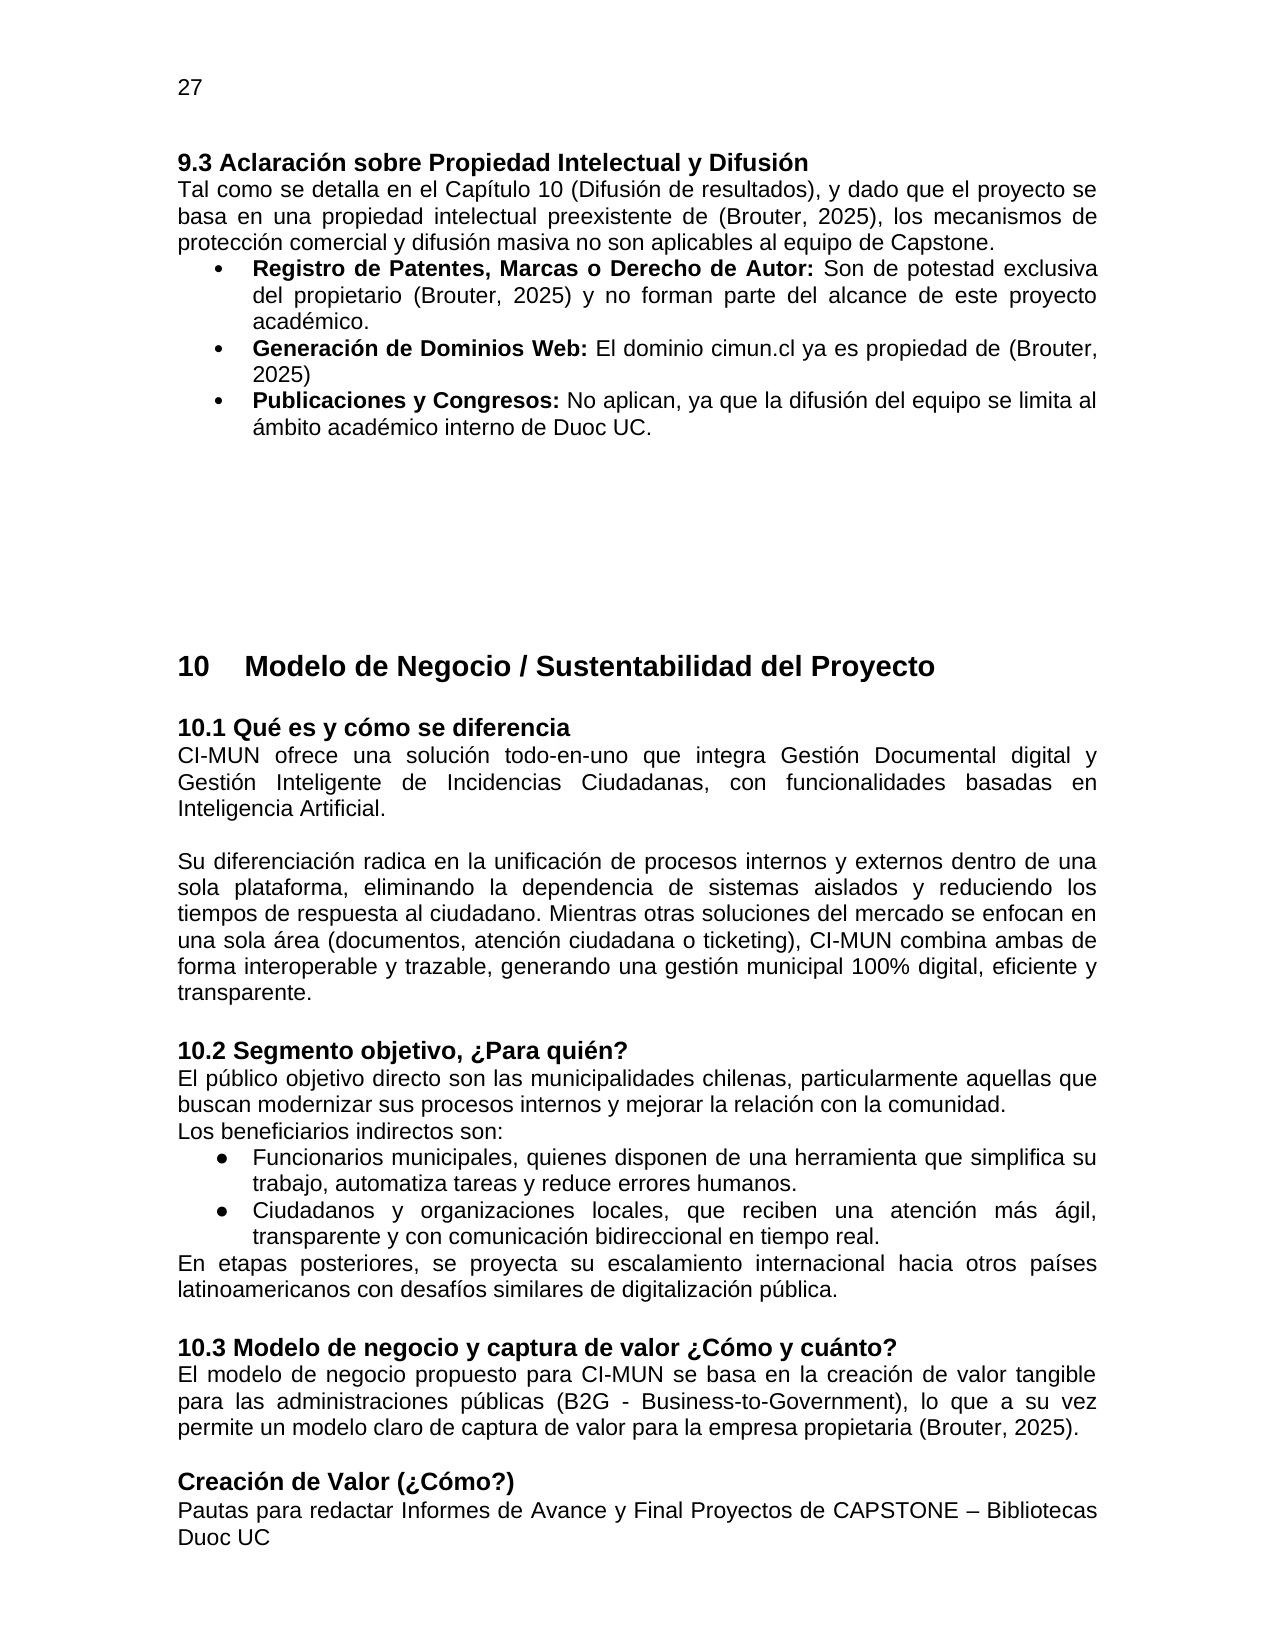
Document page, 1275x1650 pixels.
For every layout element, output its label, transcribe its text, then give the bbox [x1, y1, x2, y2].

text El público objetivo directo son las municipalidades chilenas, particularmente aquellas que buscan modernizar sus procesos internos y mejorar la relación con la comunidad. [177, 1065, 1098, 1118]
text Los beneficiarios indirectos son: [177, 1118, 1098, 1144]
list Publicaciones y Congresos: No aplican, ya que la difusión del equipo se limita al ámbito académico interno de Duoc UC. [215, 387, 1098, 440]
list Funcionarios municipales, quienes disponen de una herramienta que simplifica su trabajo, automatiza tareas y reduce errores humanos. [215, 1144, 1098, 1197]
subtitle Modelo de Negocio / Sustentabilidad del Proyecto [177, 649, 1098, 683]
list Ciudadanos y organizaciones locales, que reciben una atención más ágil, transparente y con comunicación bidireccional en tiempo real. [215, 1197, 1098, 1249]
text CI-MUN ofrece una solución todo-en-uno que integra Gestión Documental digital y Gestión Inteligente de Incidencias Ciudadanas, con funcionalidades basadas en Inteligencia Artificial. [177, 742, 1098, 821]
subtitle 9.3 Aclaración sobre Propiedad Intelectual y Difusión [177, 148, 1098, 176]
list Generación de Dominios Web: El dominio cimun.cl ya es propiedad de [215, 334, 1098, 387]
subtitle 10.1 Qué es y cómo se diferencia [177, 713, 1098, 742]
list Registro de Patentes, Marcas o Derecho de Autor: Son de potestad exclusiva del propietario y no forman parte del alcance de este proyecto académico. [215, 255, 1098, 334]
text En etapas posteriores, se proyecta su escalamiento internacional hacia otros países latinoamericanos con desafíos similares de digitalización pública. [177, 1249, 1098, 1302]
text Tal como se detalla en el Capítulo 10 (Difusión de resultados), y dado que el proyecto se basa en una propiedad intelectual preexistente de, los mecanismos de protección comercial y difusión masiva no son aplicables al equipo de Capstone. [177, 176, 1098, 255]
text Su diferenciación radica en la unificación de procesos internos y externos dentro de una sola plataforma, eliminando la dependencia de sistemas aislados y reduciendo los tiempos de respuesta al ciudadano. Mientras otras soluciones del mercado se enfocan en una sola área (documentos, atención ciudadana o ticketing), CI-MUN combina ambas de forma interoperable y trazable, generando una gestión municipal 100% digital, eficiente y transparente. [177, 848, 1098, 1032]
text Creación de Valor (¿Cómo?) [177, 1467, 1098, 1496]
subtitle 10.2 Segmento objetivo, ¿Para quién? [177, 1036, 1098, 1065]
text El modelo de negocio propuesto para CI-MUN se basa en la creación de valor tangible para las administraciones públicas (B2G - Business-to-Government), lo que a su vez permite un modelo claro de captura de valor para la empresa propietaria . [177, 1361, 1098, 1441]
subtitle 10.3 Modelo de negocio y captura de valor ¿Cómo y cuánto? [177, 1333, 1098, 1361]
